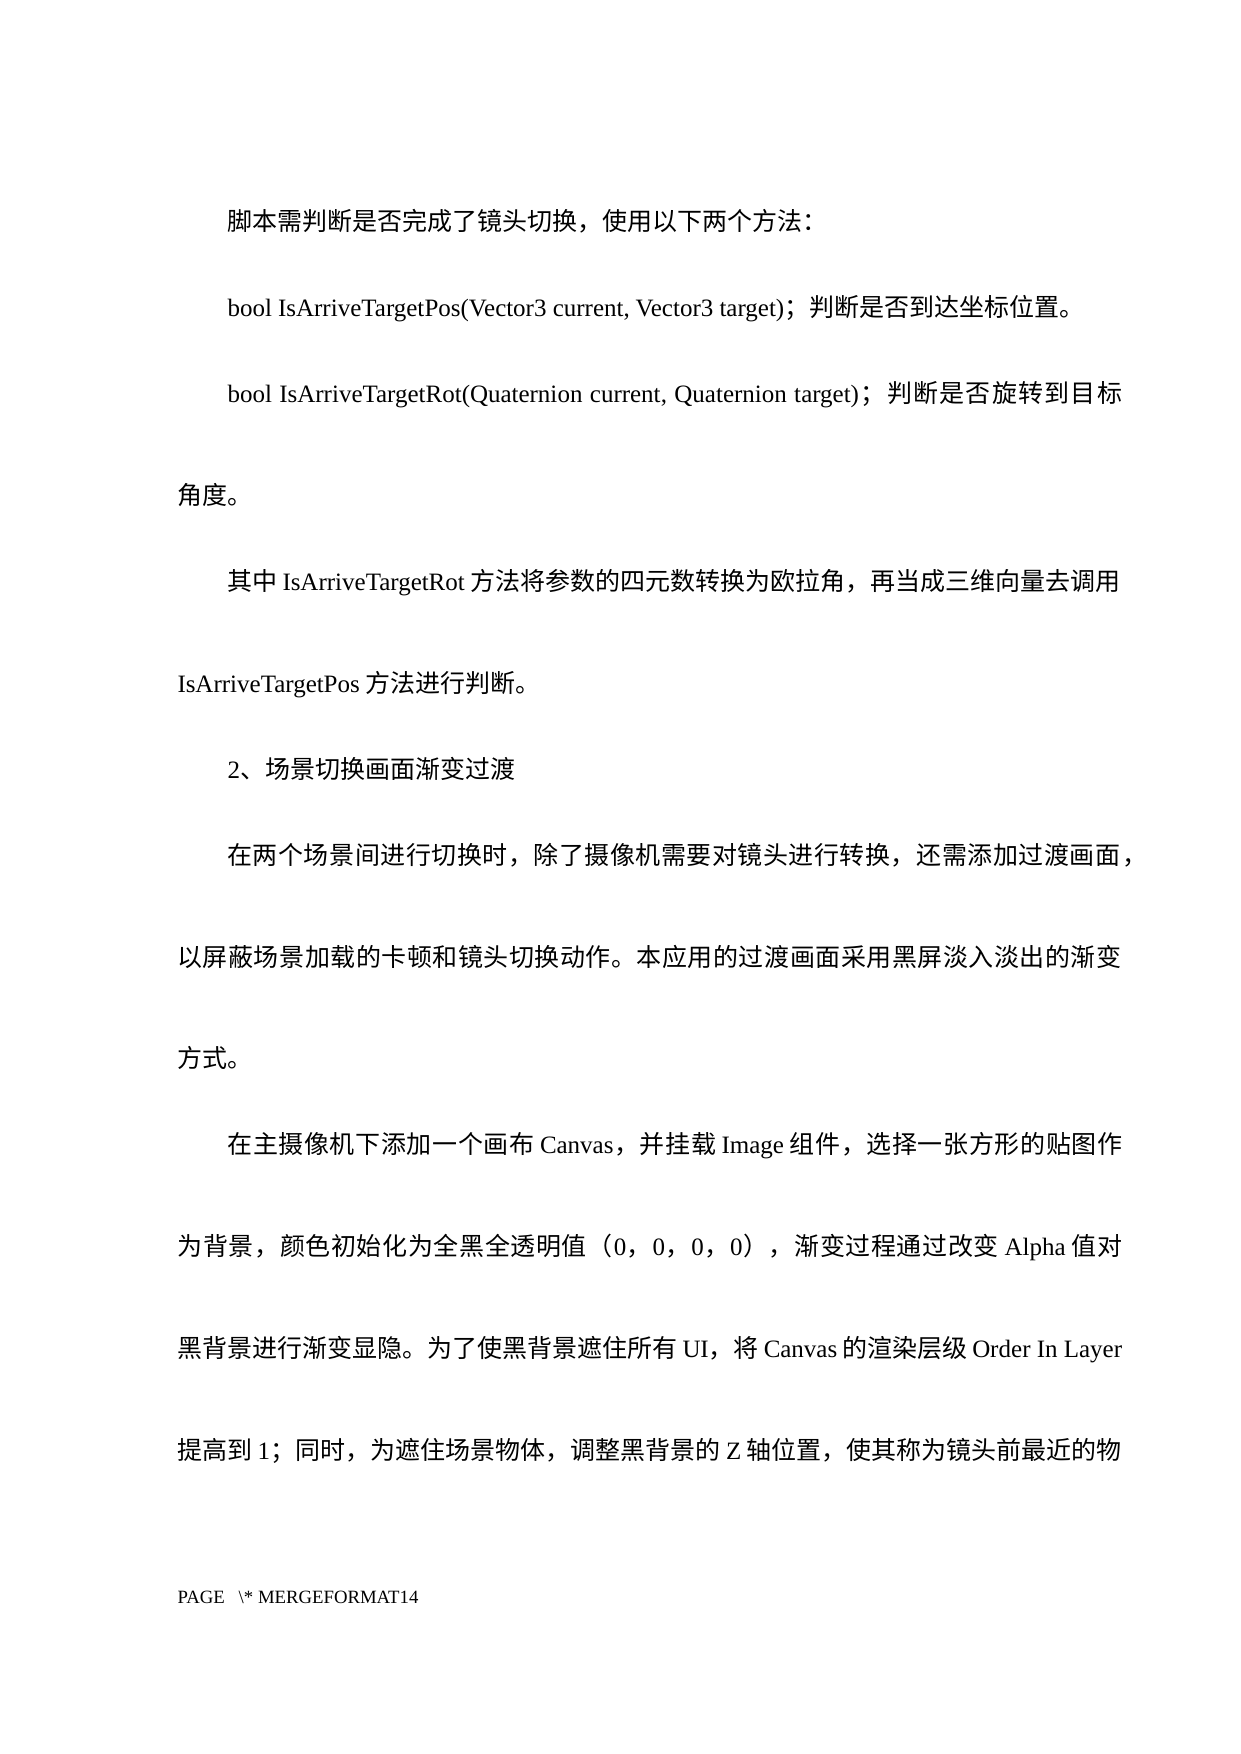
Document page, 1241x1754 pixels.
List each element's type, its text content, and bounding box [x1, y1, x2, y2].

text 脚本需判断是否完成了镜头切换，使用以下两个方法： [177, 185, 1122, 253]
text 在两个场景间进行切换时，除了摄像机需要对镜头进行转换，还需添加过渡画面，以屏蔽场景加载的卡顿和镜头切换动作。本应用的过渡画面采用黑屏淡入淡出的渐变方式。 [177, 819, 1122, 1091]
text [177, 1109, 1122, 1483]
text bool IsArriveTargetPos(Vector3 current, Vector3 target)；判断是否到达坐标位置。 [177, 271, 1122, 339]
text bool IsArriveTargetRot(Quaternion current, Quaternion target)；判断是否旋转到目标角度。 [177, 357, 1122, 527]
text 其中IsArriveTargetRot方法将参数的四元数转换为欧拉角，再当成三维向量去调用IsArriveTargetPos方法进行判断。 [177, 545, 1122, 715]
list 场景切换画面渐变过渡 [177, 733, 1122, 801]
